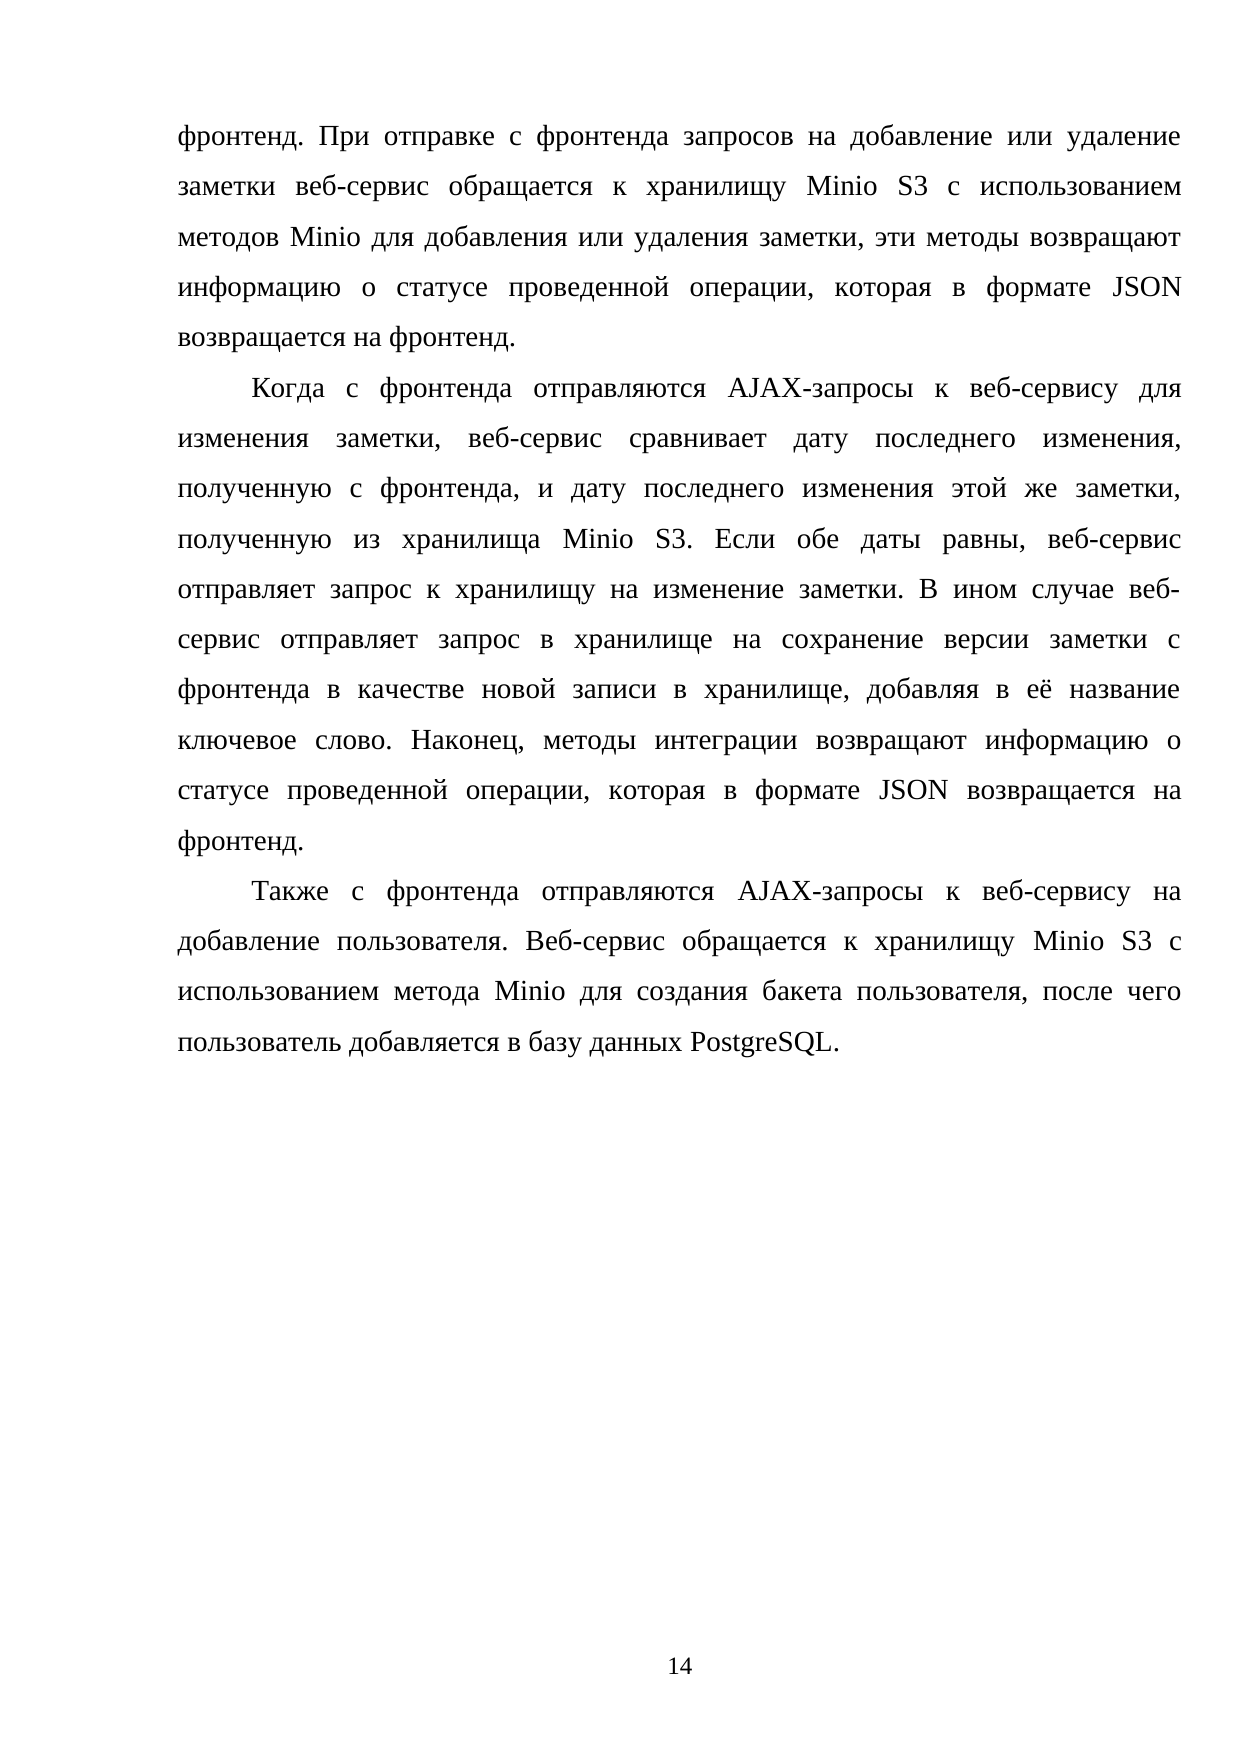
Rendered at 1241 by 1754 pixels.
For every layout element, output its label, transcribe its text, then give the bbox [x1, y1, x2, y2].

text Также с фронтенда отправляются AJAX-запросы к веб-сервису на добавление пользователя. Веб-сервис обращается к хранилищу Minio S3 с использованием метода Minio для создания бакета пользователя, после чего пользователь добавляется в базу данных PostgreSQL. [177, 873, 1182, 1057]
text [177, 118, 1182, 353]
text Когда с фронтенда отправляются AJAX-запросы к веб-сервису для изменения заметки, веб-сервис сравнивает дату последнего изменения, полученную с фронтенда, и дату последнего изменения этой же заметки, полученную из хранилища Minio S3. Если обе даты равны, веб-сервис отправляет запрос к хранилищу на изменение заметки. В ином случае веб-сервис отправляет запрос в хранилище на сохранение версии заметки с фронтенда в качестве новой записи в хранилище, добавляя в её название ключевое слово. Наконец, методы интеграции возвращают информацию о статусе проведенной операции, которая в формате JSON возвращается на фронтенд. [177, 370, 1182, 856]
